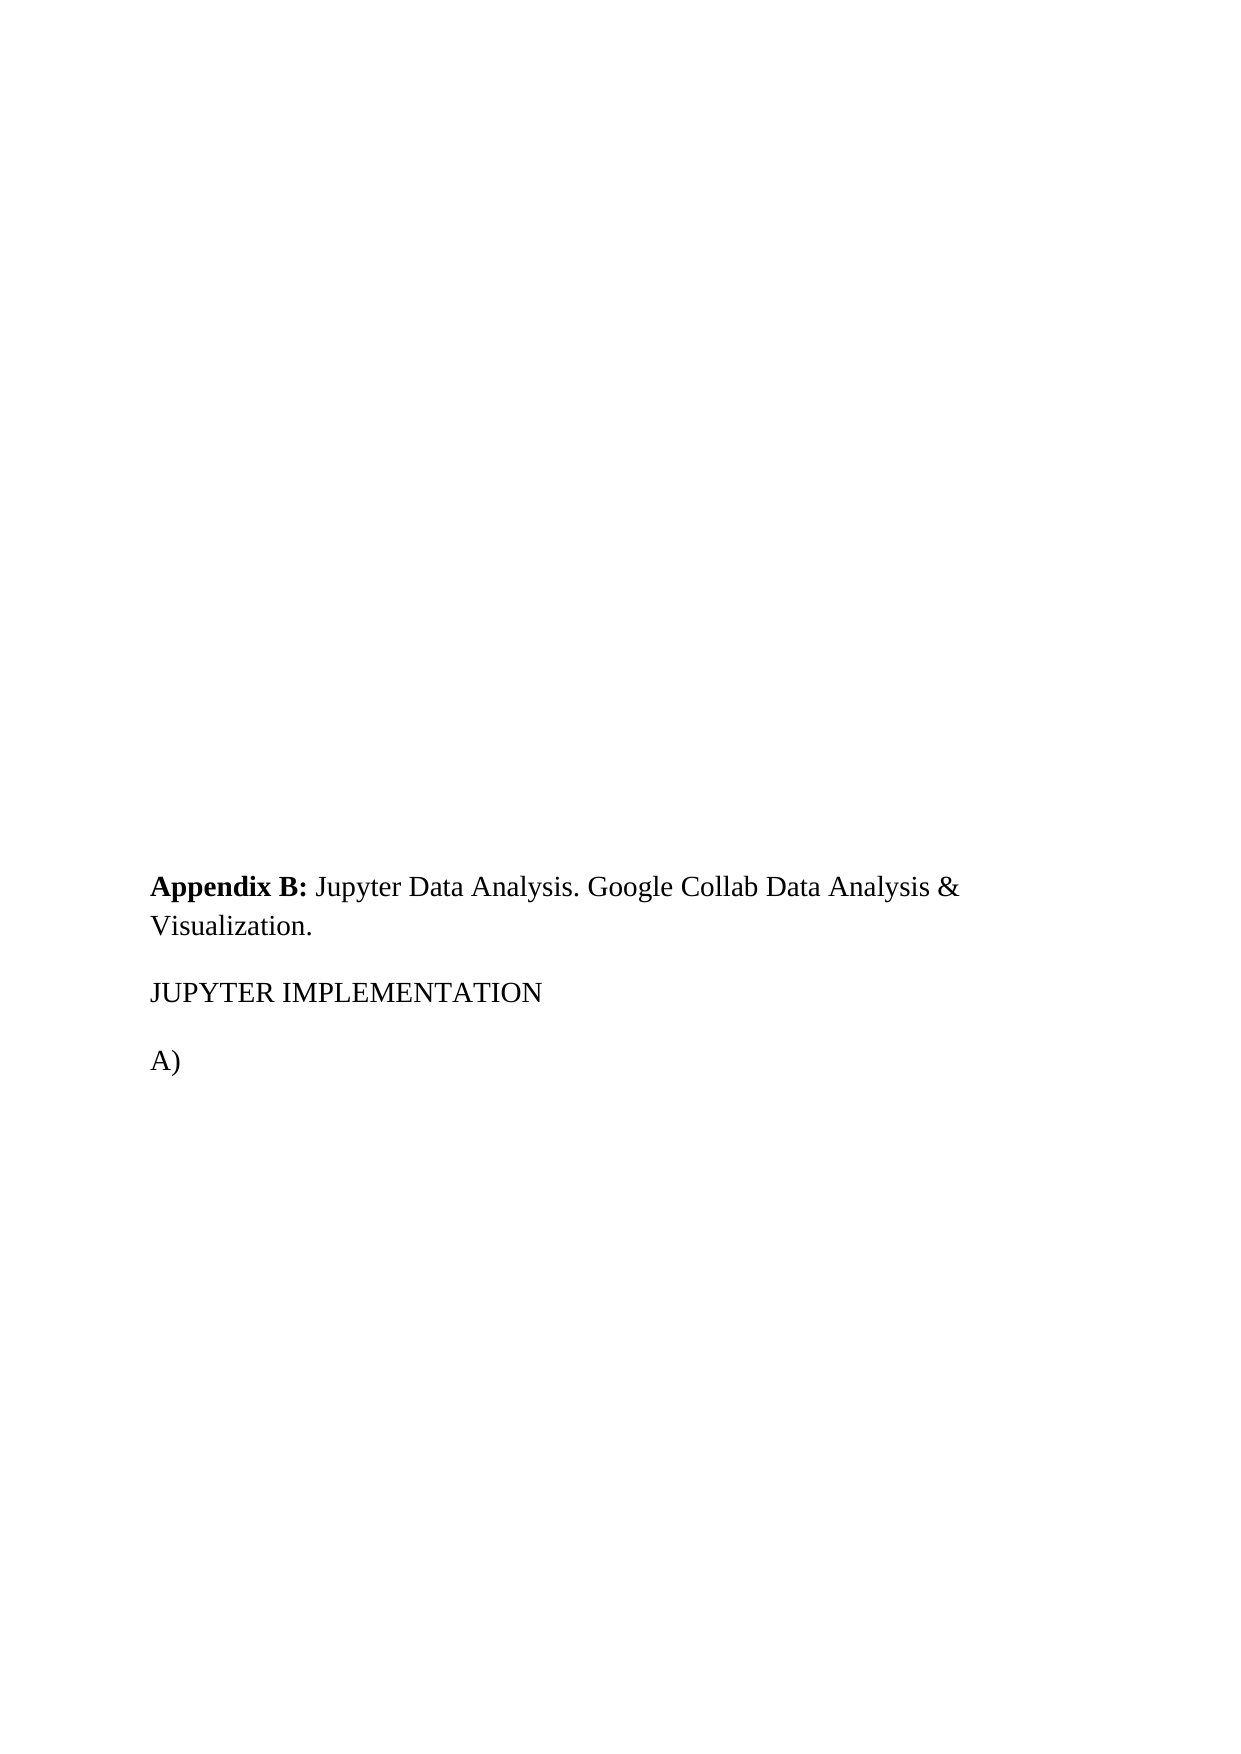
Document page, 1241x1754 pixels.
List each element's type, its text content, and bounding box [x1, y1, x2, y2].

text JUPYTER IMPLEMENTATION [150, 975, 1090, 1009]
text Appendix B: Jupyter Data Analysis. Google Collab Data Analysis & Visualization. [150, 869, 1090, 941]
text A) [150, 1043, 1090, 1077]
